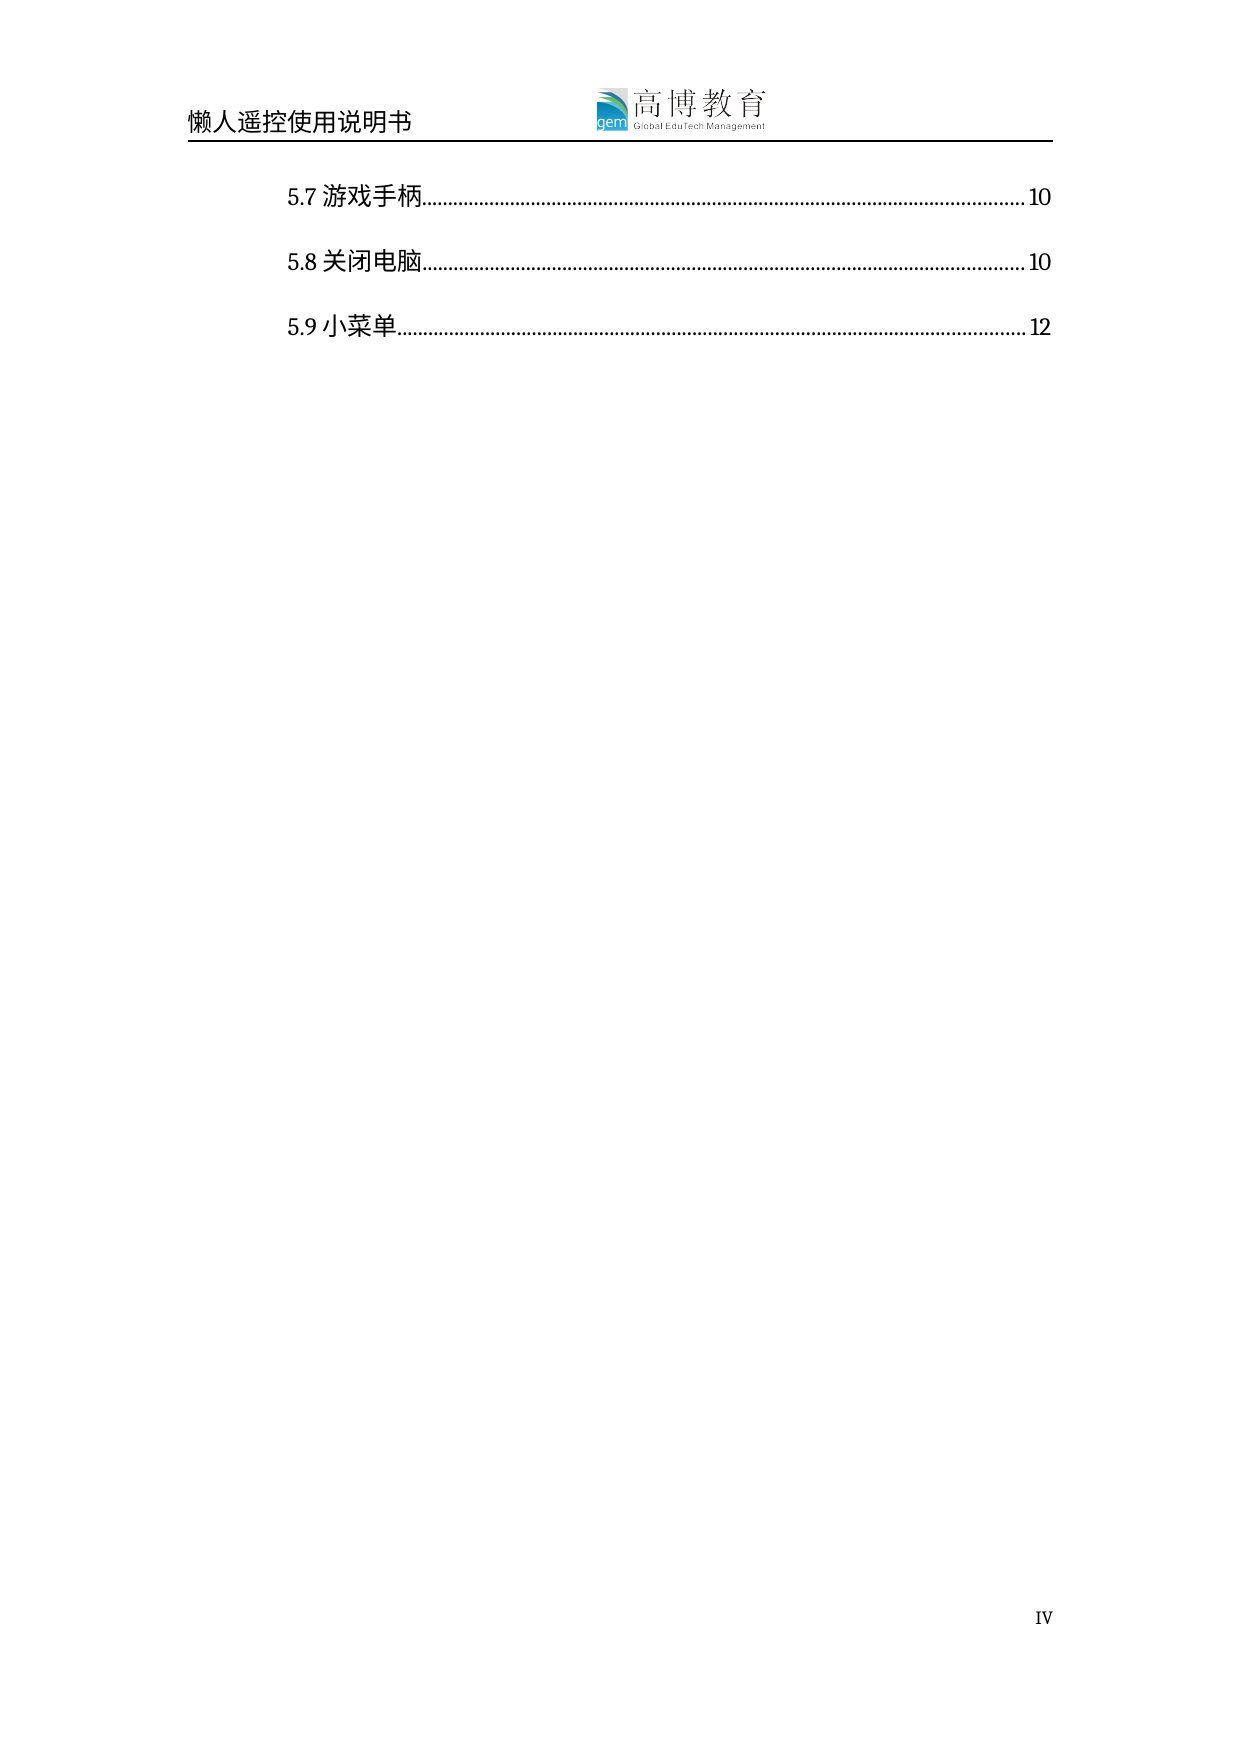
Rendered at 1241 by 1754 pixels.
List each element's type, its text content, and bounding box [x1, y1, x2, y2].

text 5.9 小菜单 12 [287, 292, 1053, 357]
text 5.8 关闭电脑 10 [287, 227, 1053, 292]
text 5.7 游戏手柄 10 [287, 162, 1053, 227]
picture [597, 88, 770, 131]
